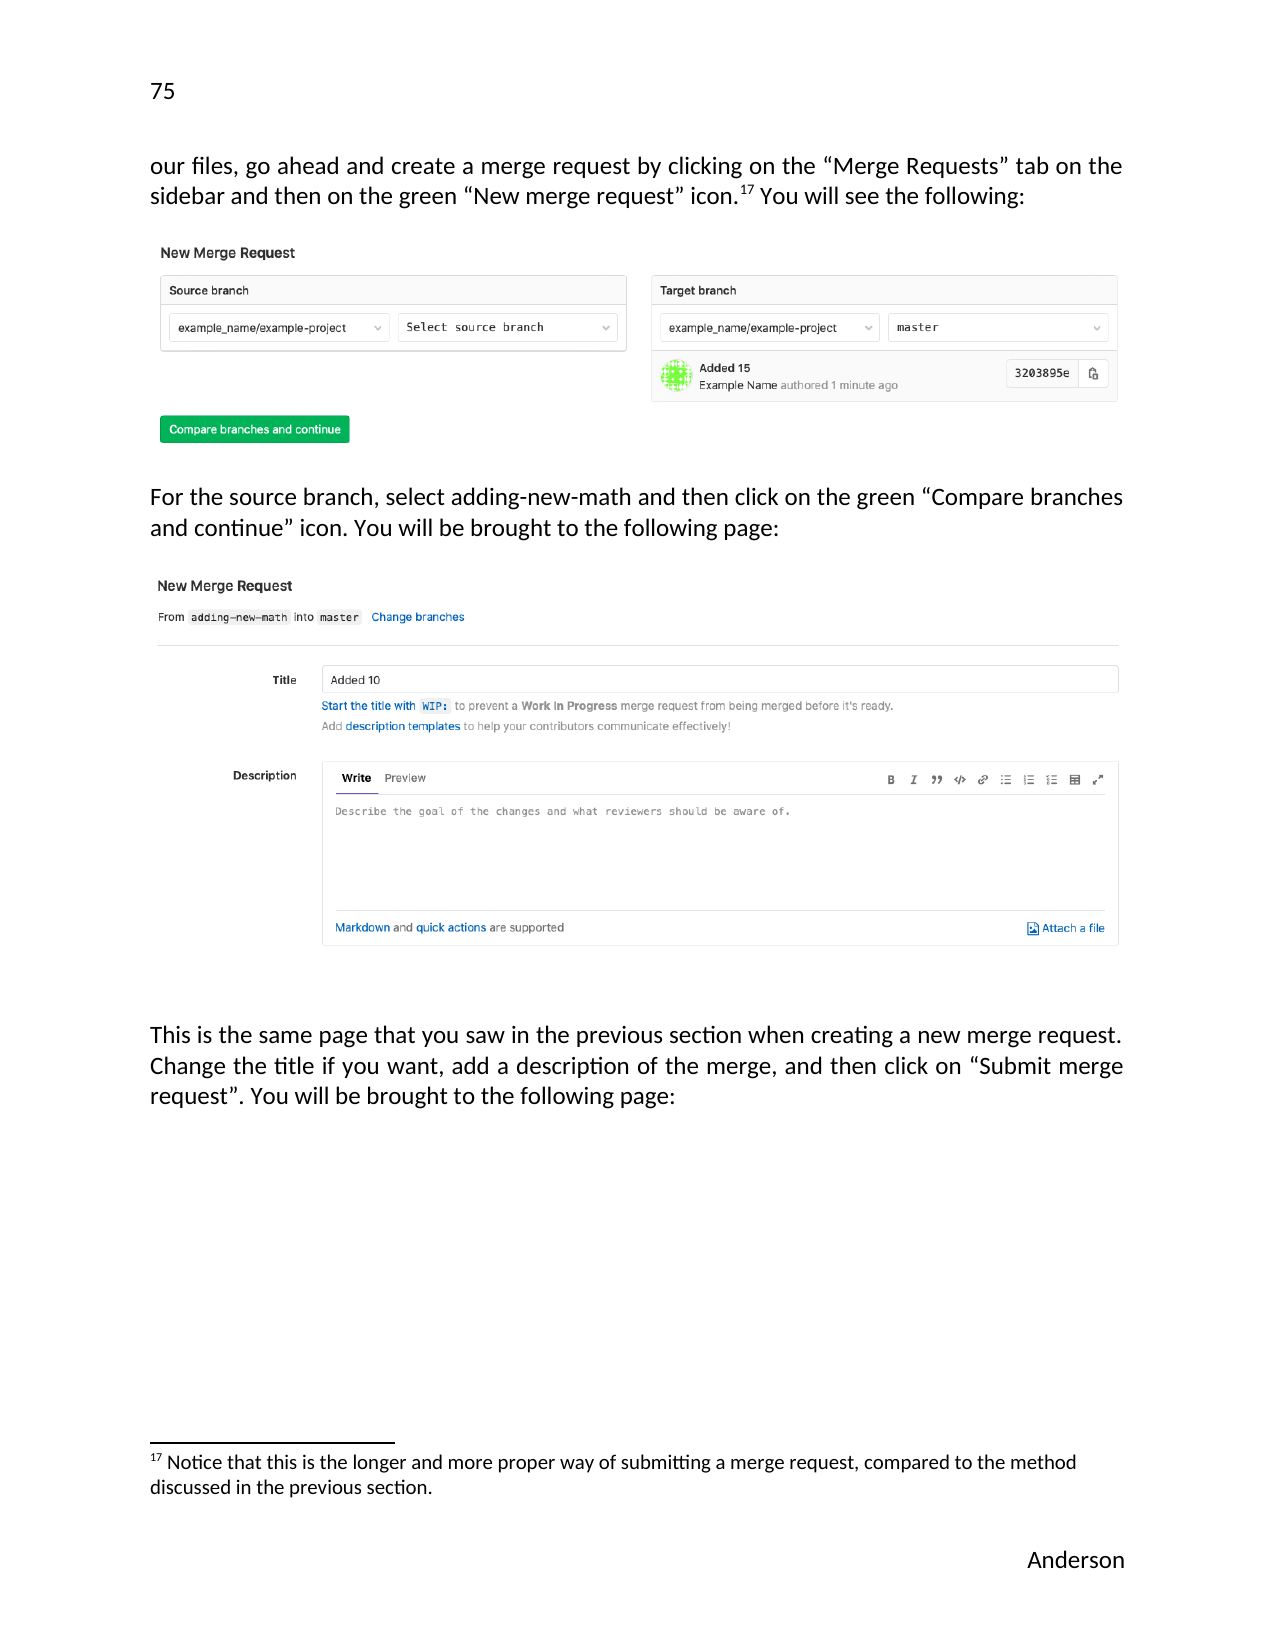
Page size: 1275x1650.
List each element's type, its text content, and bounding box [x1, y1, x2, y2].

picture [150, 573, 1125, 959]
text For the source branch, select adding-new-math and then click on the green “Compare branches and continue” icon. You will be brought to the following page: [150, 482, 1125, 543]
text This is the same page that you saw in the previous section when creating a new merge request. Change the title if you want, add a description of the merge, and then click on “Submit merge request”. You will be brought to the following page: [150, 1019, 1125, 1111]
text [150, 150, 1125, 211]
picture [150, 241, 1125, 451]
